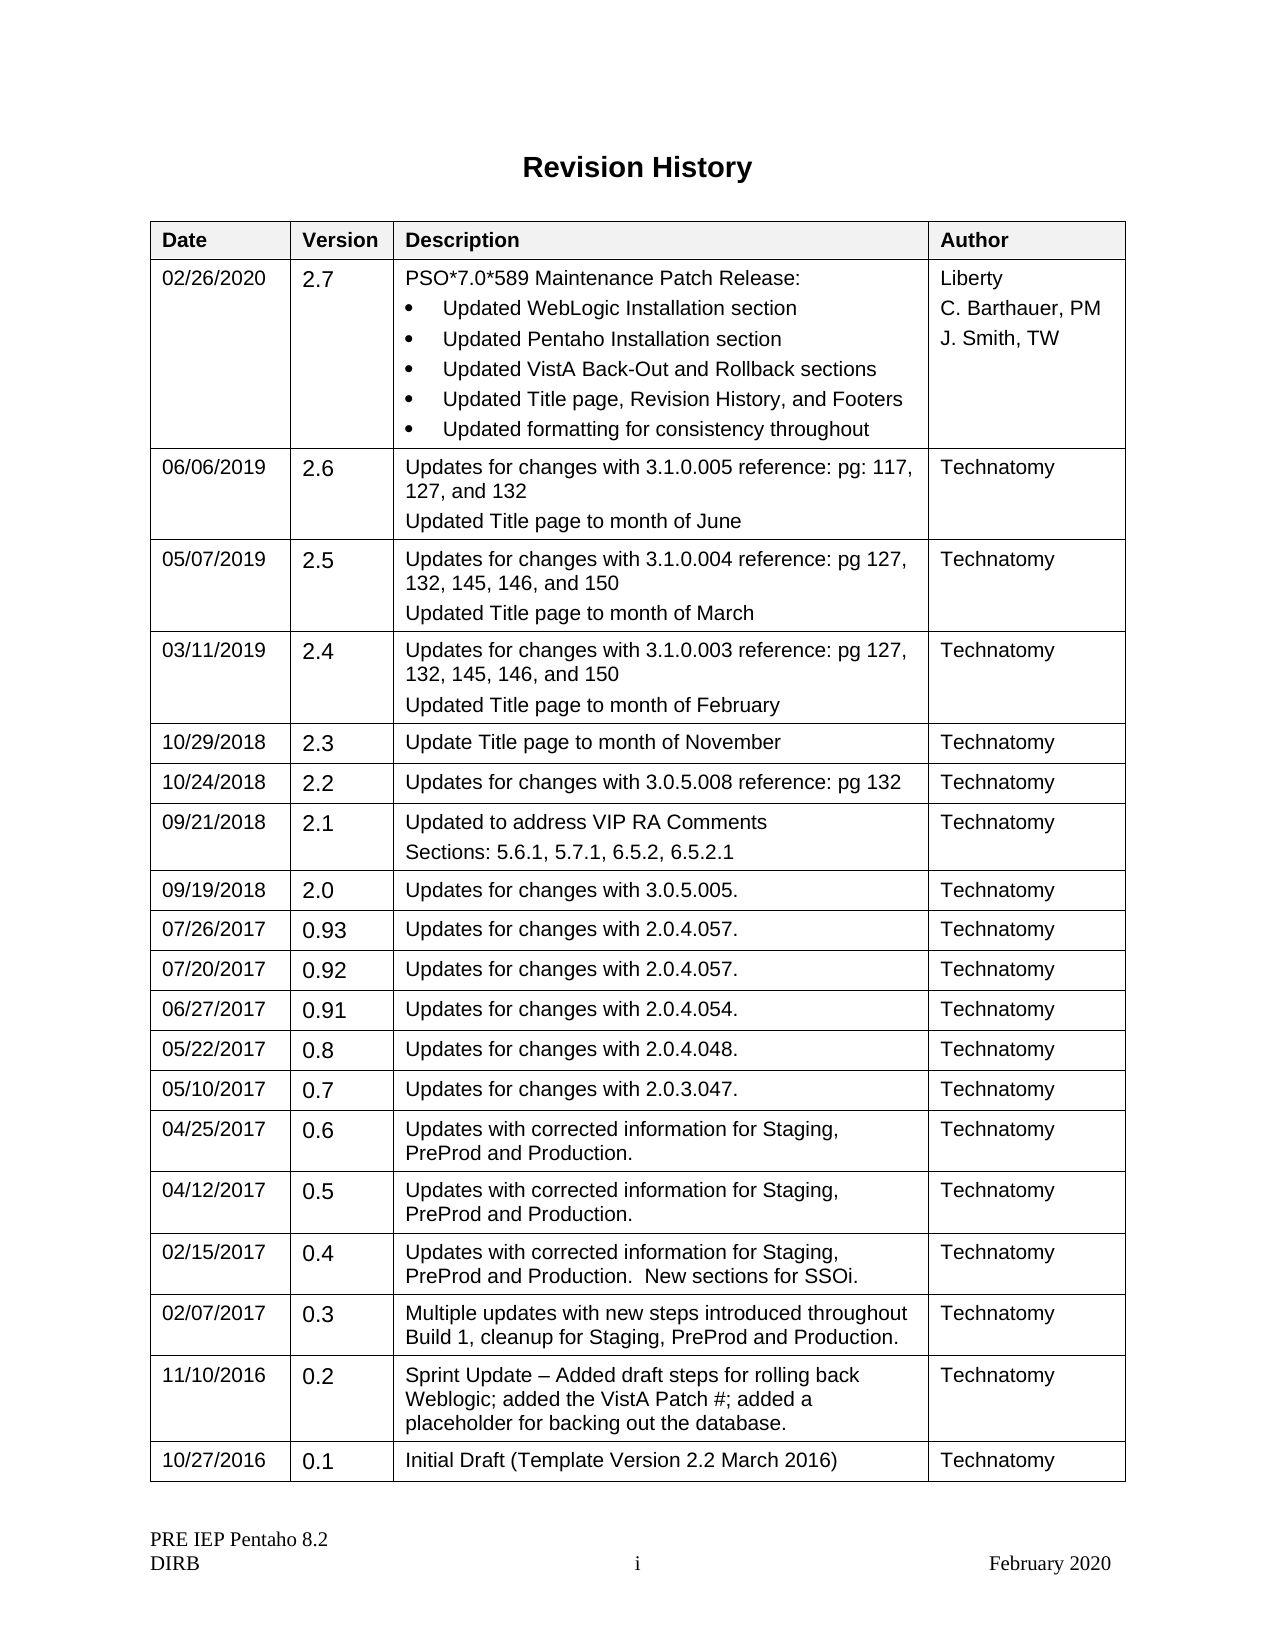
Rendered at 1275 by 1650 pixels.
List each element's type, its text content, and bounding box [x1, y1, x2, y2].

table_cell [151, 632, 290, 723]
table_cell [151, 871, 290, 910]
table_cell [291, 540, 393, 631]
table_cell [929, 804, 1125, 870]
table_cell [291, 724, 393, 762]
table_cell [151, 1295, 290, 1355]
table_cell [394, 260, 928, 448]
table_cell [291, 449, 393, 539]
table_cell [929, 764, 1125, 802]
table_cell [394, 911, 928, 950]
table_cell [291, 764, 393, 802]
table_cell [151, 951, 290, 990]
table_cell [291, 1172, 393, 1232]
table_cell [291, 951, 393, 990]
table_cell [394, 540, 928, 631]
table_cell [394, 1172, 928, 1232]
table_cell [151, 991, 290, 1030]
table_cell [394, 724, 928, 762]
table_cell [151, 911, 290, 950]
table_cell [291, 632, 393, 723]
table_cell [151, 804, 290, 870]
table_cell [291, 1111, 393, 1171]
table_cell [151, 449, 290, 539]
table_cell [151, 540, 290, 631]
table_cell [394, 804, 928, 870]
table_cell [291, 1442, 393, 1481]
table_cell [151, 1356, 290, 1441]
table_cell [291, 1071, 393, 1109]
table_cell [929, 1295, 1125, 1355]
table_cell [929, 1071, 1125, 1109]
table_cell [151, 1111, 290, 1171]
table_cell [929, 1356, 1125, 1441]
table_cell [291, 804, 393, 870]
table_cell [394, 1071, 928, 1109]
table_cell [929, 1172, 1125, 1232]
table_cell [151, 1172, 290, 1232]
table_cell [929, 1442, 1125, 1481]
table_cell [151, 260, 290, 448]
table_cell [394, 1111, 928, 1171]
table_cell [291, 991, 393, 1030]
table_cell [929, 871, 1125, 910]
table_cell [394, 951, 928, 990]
title Revision History [150, 150, 1125, 183]
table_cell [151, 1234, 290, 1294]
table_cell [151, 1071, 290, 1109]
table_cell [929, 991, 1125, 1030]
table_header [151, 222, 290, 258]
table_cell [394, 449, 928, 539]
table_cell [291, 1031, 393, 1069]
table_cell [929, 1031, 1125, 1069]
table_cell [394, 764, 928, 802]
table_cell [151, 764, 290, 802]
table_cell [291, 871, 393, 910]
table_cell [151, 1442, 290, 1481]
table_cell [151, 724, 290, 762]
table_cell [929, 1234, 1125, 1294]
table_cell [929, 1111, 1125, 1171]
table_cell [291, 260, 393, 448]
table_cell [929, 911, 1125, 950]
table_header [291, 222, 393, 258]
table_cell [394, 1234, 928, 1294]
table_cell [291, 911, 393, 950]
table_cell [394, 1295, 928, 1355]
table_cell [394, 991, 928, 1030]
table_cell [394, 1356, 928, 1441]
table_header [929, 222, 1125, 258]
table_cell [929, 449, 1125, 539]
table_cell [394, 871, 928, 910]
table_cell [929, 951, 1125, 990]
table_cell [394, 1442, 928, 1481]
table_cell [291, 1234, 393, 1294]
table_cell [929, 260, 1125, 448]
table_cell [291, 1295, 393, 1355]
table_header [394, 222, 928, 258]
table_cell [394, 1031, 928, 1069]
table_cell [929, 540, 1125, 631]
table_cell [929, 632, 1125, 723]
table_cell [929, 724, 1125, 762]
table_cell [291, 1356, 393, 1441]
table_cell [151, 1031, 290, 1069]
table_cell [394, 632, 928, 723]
